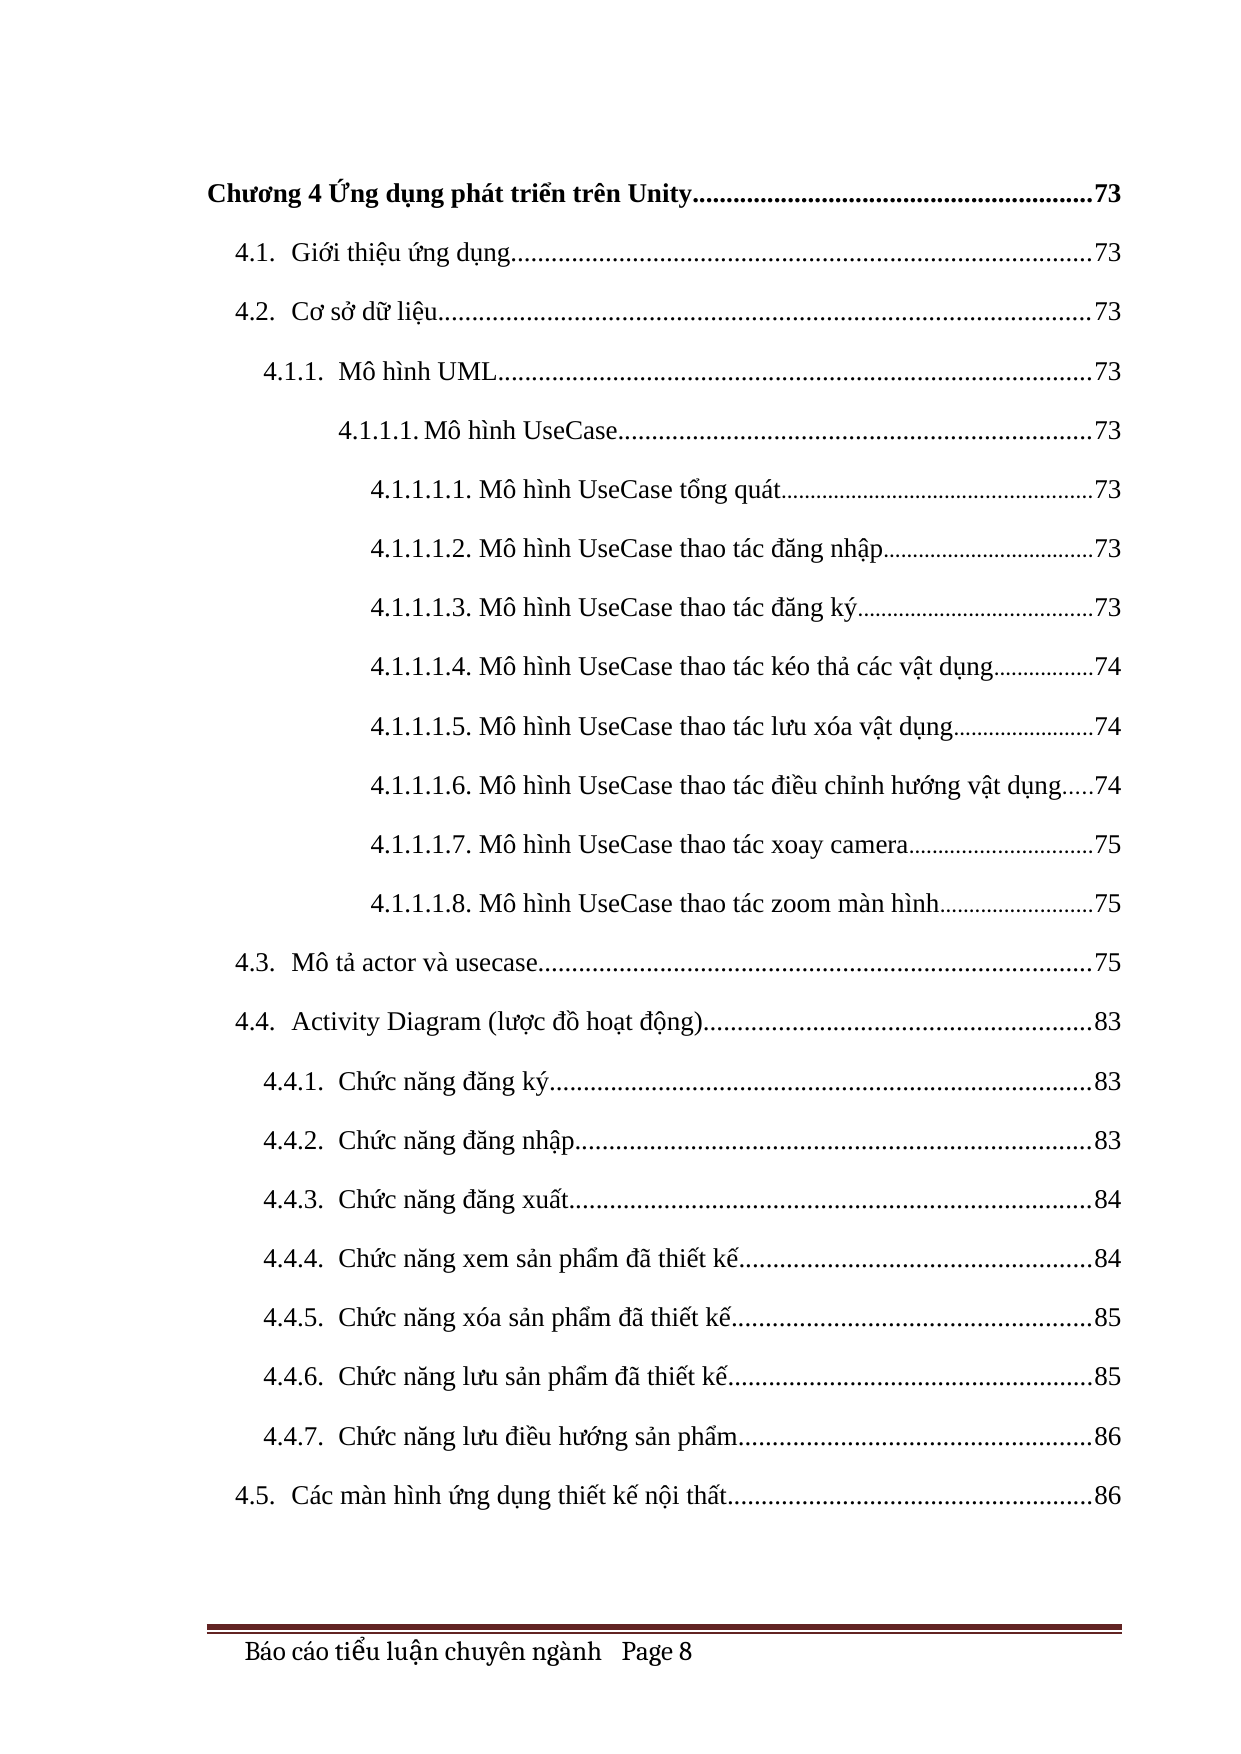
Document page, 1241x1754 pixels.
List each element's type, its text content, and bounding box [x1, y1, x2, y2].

text 4.2. Cơ sở dữ liệu 73 [234, 296, 1122, 327]
text 4.4.2. Chức năng đăng nhập 83 [261, 1124, 1122, 1155]
text 4.1.1.1.6. Mô hình UseCase thao tác điều chỉnh hướng vật dụng 74 [234, 769, 1122, 800]
text 4.1.1. Mô hình UML 73 [261, 355, 1122, 386]
text 4.3. Mô tả actor và usecase 75 [234, 946, 1122, 977]
text 4.1.1.1.4. Mô hình UseCase thao tác kéo thả các vật dụng 74 [234, 651, 1122, 682]
text 4.4. Activity Diagram (lược đồ hoạt động) 83 [234, 1006, 1122, 1037]
text 4.4.5. Chức năng xóa sản phẩm đã thiết kế 85 [261, 1301, 1122, 1332]
text 4.5. Các màn hình ứng dụng thiết kế nội thất 86 [234, 1479, 1122, 1510]
text 4.1.1.1.2. Mô hình UseCase thao tác đăng nhập 73 [234, 532, 1122, 563]
text 4.1. Giới thiệu ứng dụng 73 [234, 236, 1122, 267]
text 4.1.1.1.3. Mô hình UseCase thao tác đăng ký 73 [234, 591, 1122, 622]
text 4.1.1.1.1. Mô hình UseCase tổng quát 73 [234, 473, 1122, 504]
text 4.1.1.1.5. Mô hình UseCase thao tác lưu xóa vật dụng 74 [234, 710, 1122, 741]
text 4.4.7. Chức năng lưu điều hướng sản phẩm 86 [261, 1420, 1122, 1451]
text 4.4.1. Chức năng đăng ký 83 [261, 1065, 1122, 1096]
text 4.1.1.1. Mô hình UseCase 73 [261, 414, 1122, 445]
text 4.4.3. Chức năng đăng xuất 84 [261, 1183, 1122, 1214]
text 4.1.1.1.8. Mô hình UseCase thao tác zoom màn hình 75 [234, 887, 1122, 918]
text 4.4.4. Chức năng xem sản phẩm đã thiết kế 84 [261, 1242, 1122, 1273]
text 4.4.6. Chức năng lưu sản phẩm đã thiết kế 85 [261, 1361, 1122, 1392]
text 4.1.1.1.7. Mô hình UseCase thao tác xoay camera 75 [234, 828, 1122, 859]
text Chương 4 Ứng dụng phát triển trên Unity 73 [207, 177, 1122, 208]
